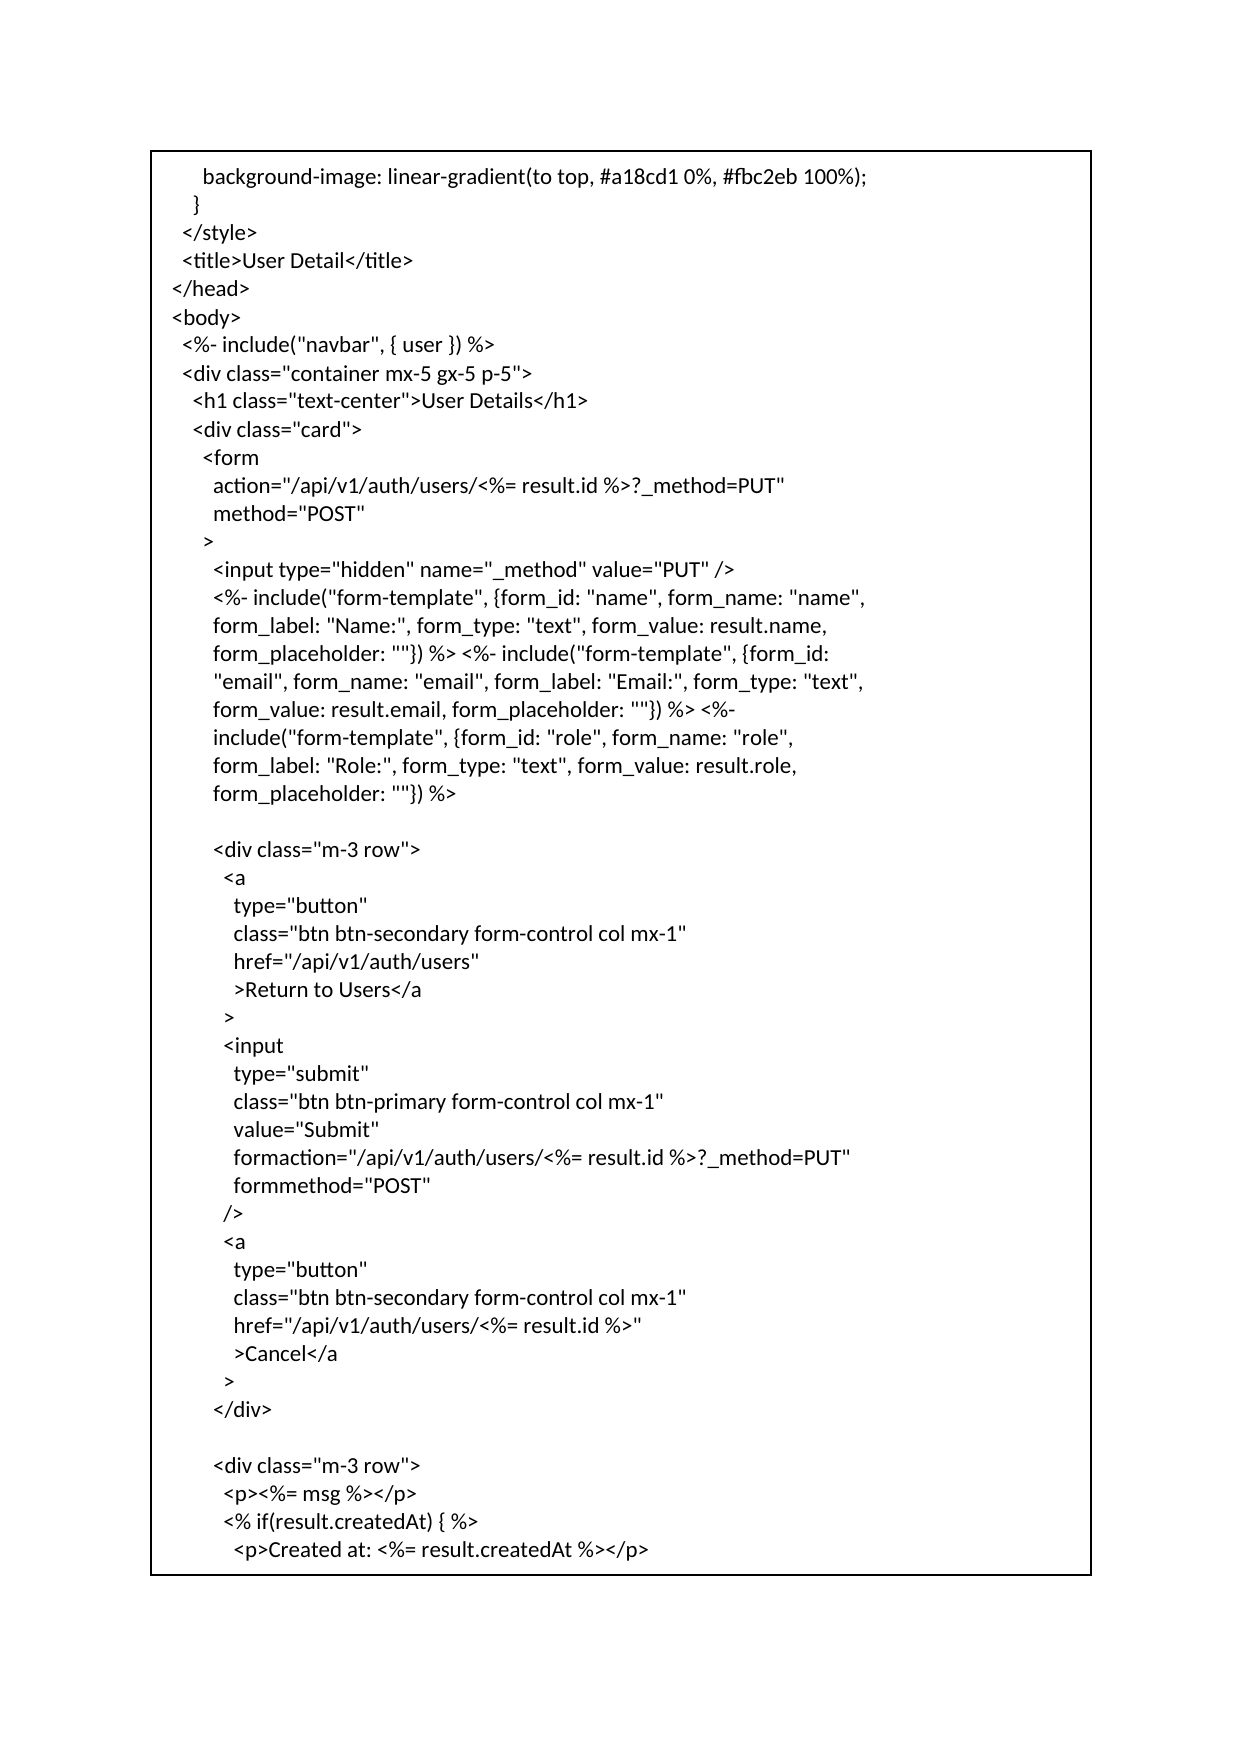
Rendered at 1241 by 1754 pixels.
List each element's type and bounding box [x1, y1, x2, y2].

table_cell [152, 152, 1090, 1574]
